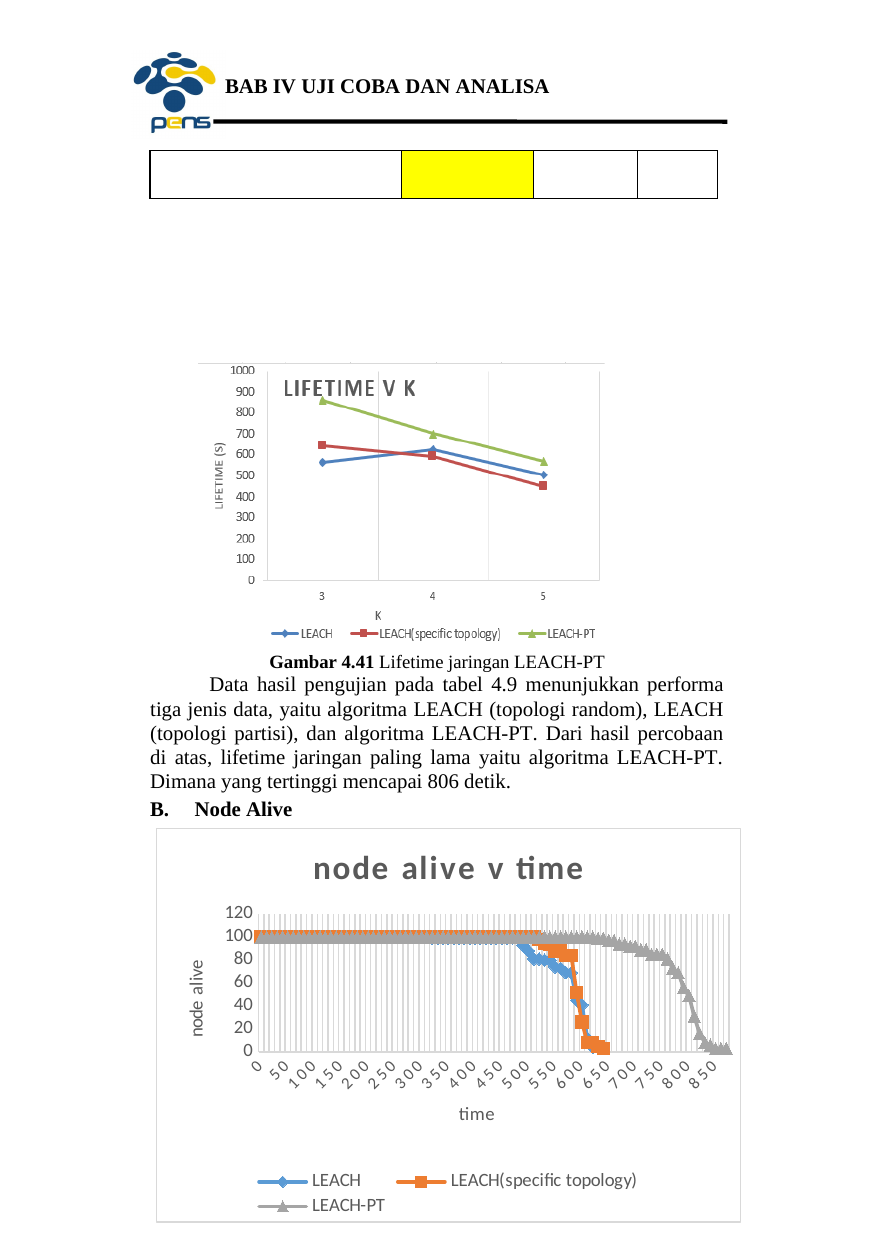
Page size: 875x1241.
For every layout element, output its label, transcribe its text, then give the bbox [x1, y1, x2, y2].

text Gambar 4.41 Lifetime jaringan LEACH-PT [150, 651, 724, 672]
table_cell [402, 151, 533, 198]
text Data hasil pengujian pada tabel 4.9 menunjukkan performa tiga jenis data, yaitu algoritma LEACH (topologi random), LEACH (topologi partisi), dan algoritma LEACH-PT. Dari hasil percobaan di atas, lifetime jaringan paling lama yaitu algoritma LEACH-PT. Dimana yang tertinggi mencapai 806 detik. [150, 672, 724, 793]
picture [171, 362, 687, 647]
table_cell [534, 151, 637, 198]
table_cell [151, 151, 401, 198]
table_cell [638, 151, 717, 198]
picture [131, 50, 226, 139]
list Node Alive [150, 797, 724, 821]
